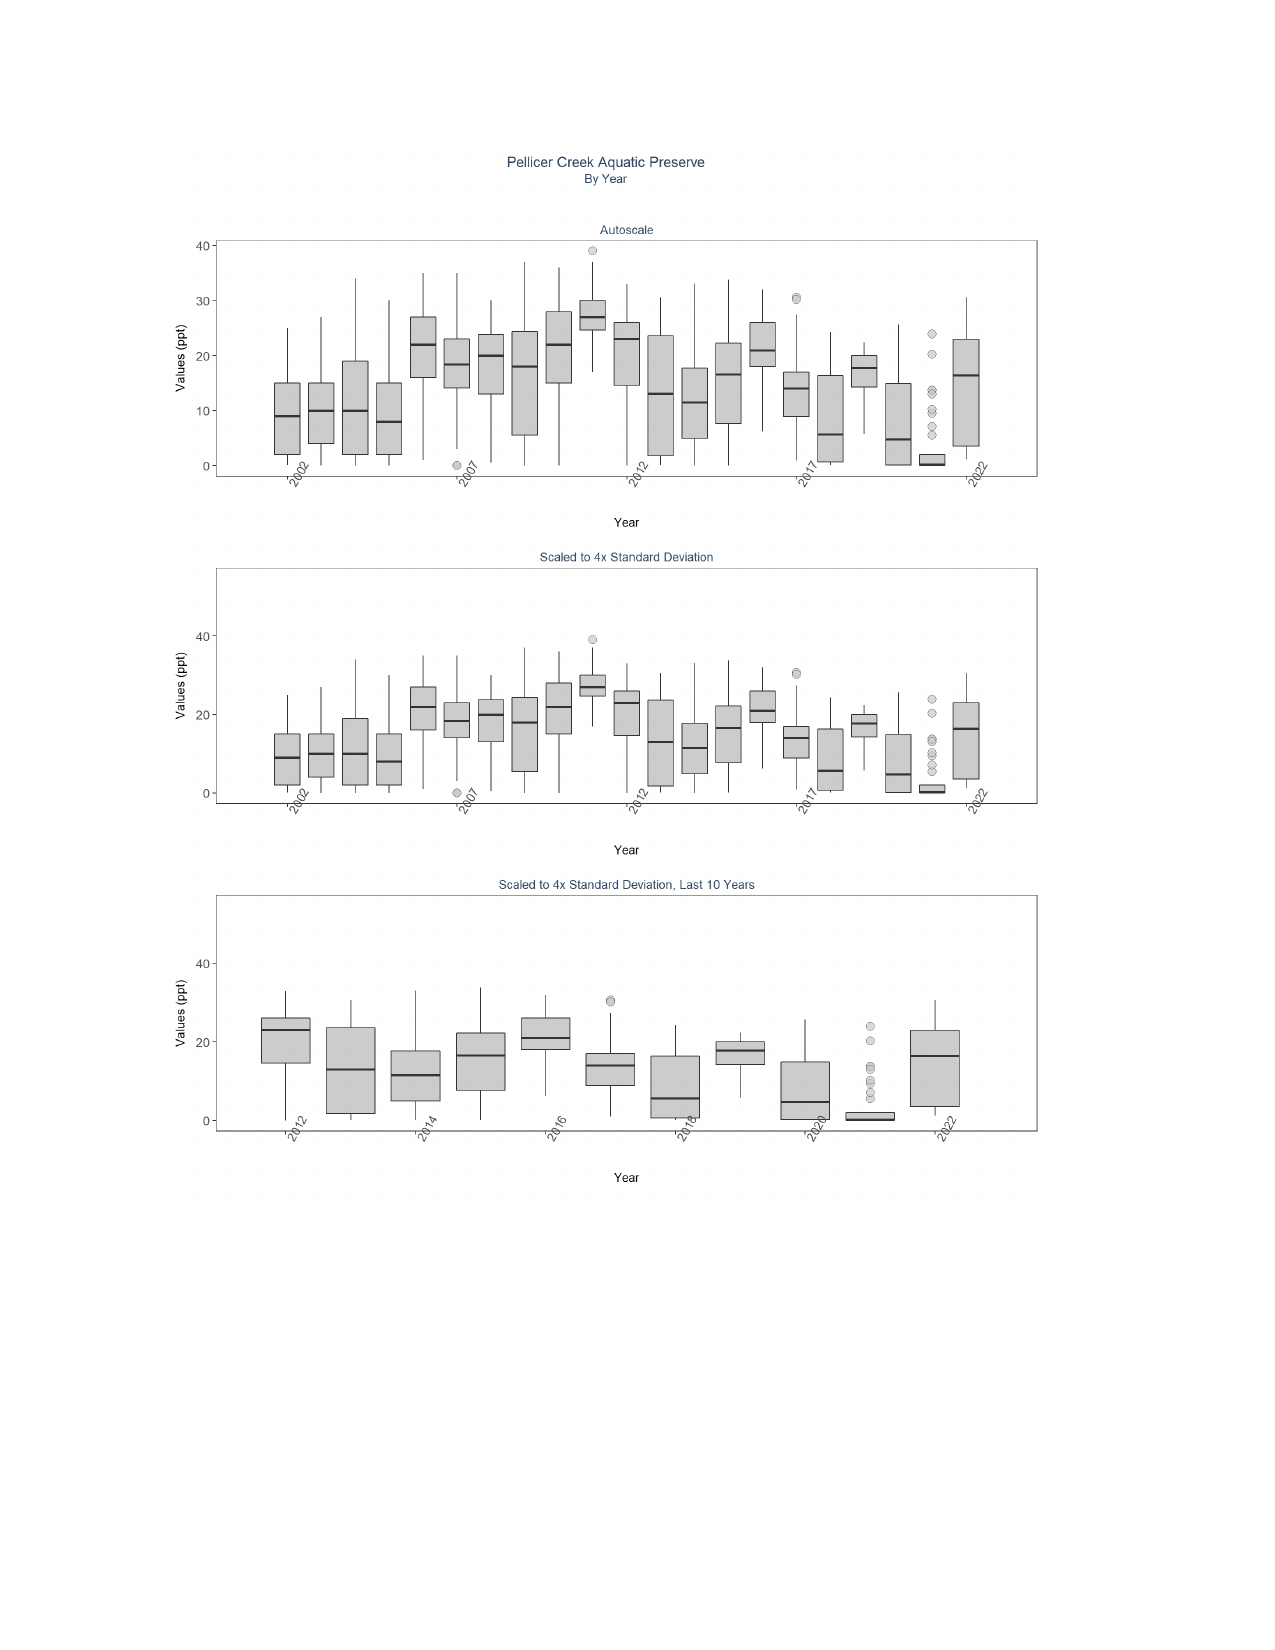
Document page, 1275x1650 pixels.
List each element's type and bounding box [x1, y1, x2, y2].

picture [168, 150, 1044, 1200]
